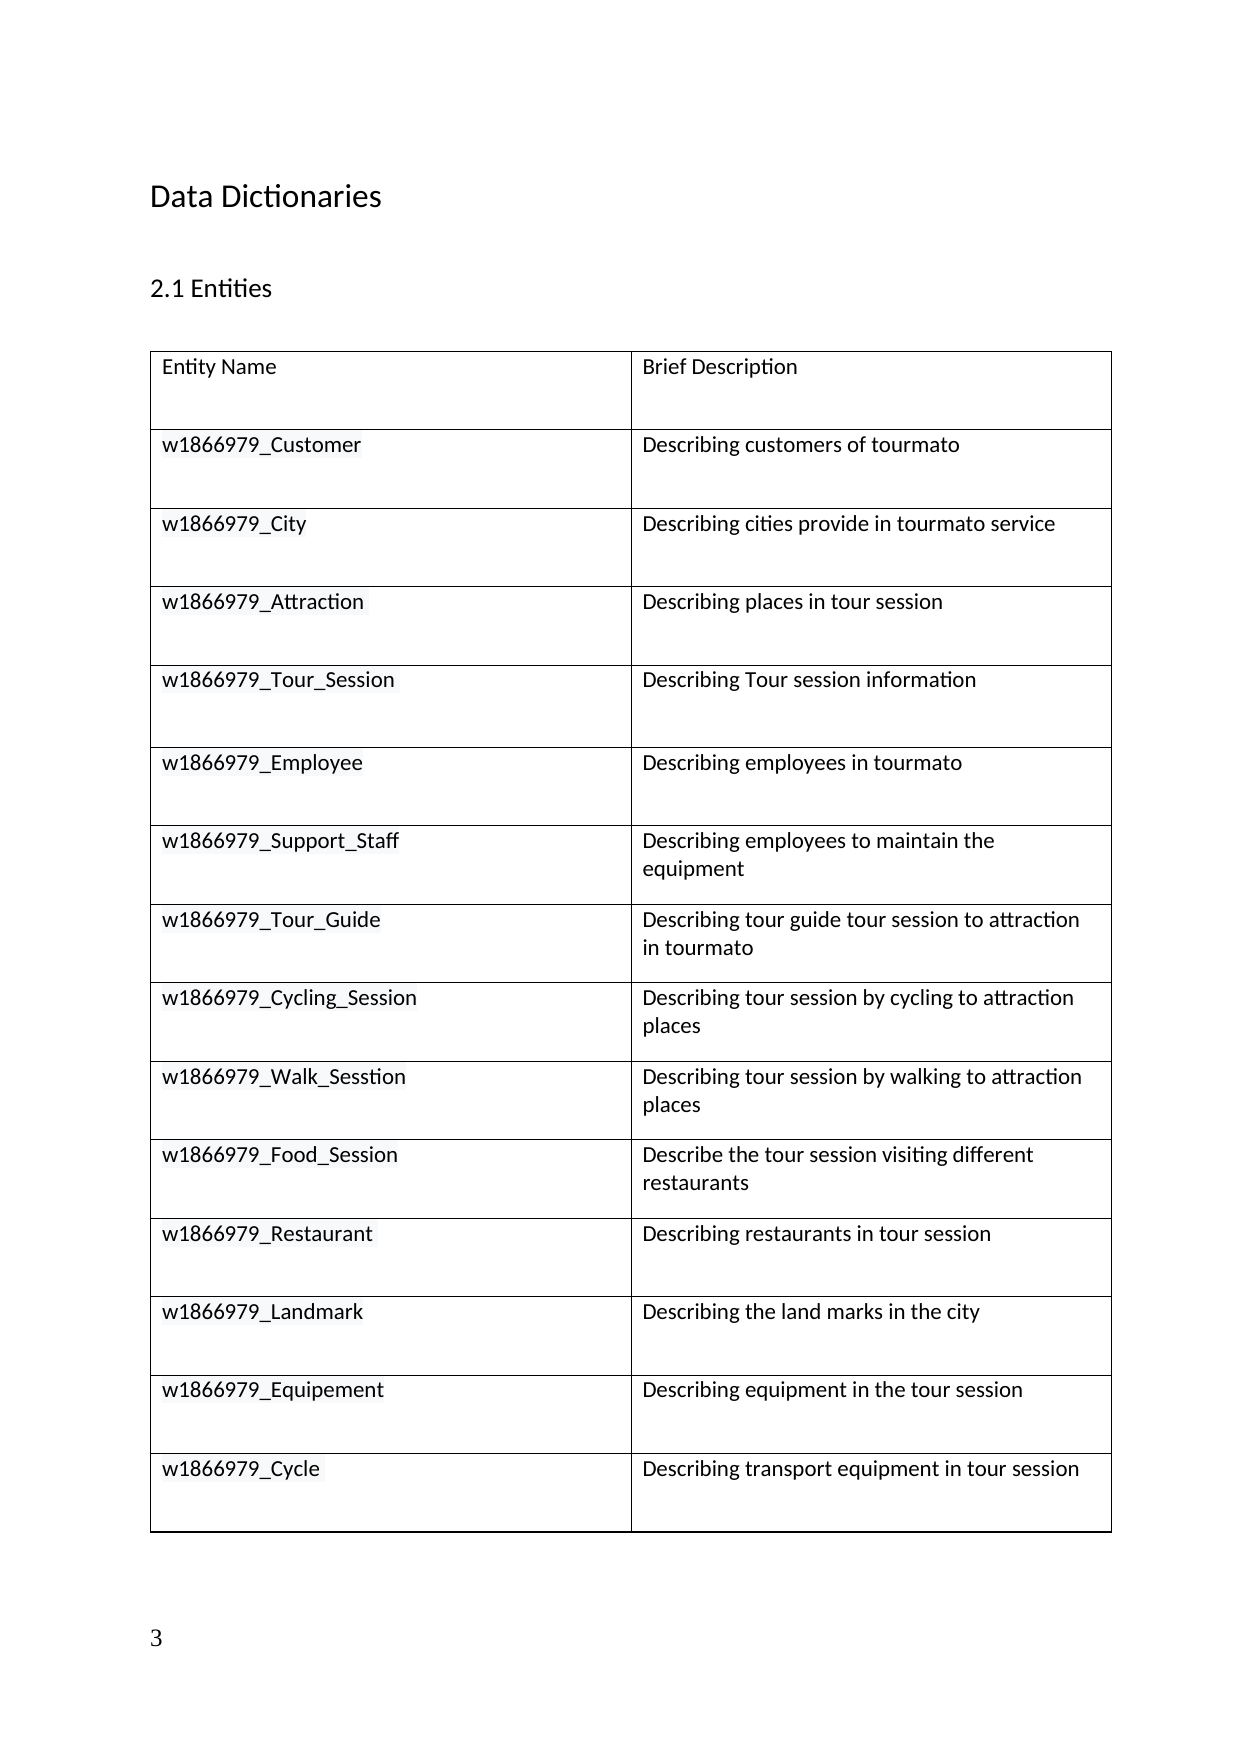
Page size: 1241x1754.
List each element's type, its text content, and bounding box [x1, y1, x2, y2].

table_cell Describing transport equipment in tour session [632, 1454, 1111, 1531]
table_cell w1866979_Attraction [151, 587, 631, 664]
table_cell w1866979_Tour_Guide [151, 905, 631, 982]
table_cell w1866979_Food_Session [151, 1140, 631, 1218]
table_cell Describe the tour session visiting different restaurants [632, 1140, 1111, 1218]
table_cell w1866979_Employee [151, 748, 631, 825]
table_cell Describing tour session by walking to attraction places [632, 1062, 1111, 1139]
table_cell w1866979_Tour_Session [151, 666, 631, 747]
table_cell Describing employees in tourmato [632, 748, 1111, 825]
table_header Brief Description [632, 352, 1111, 429]
table_cell Describing the land marks in the city [632, 1297, 1111, 1374]
table_cell w1866979_Equipement [151, 1376, 631, 1453]
table_cell Describing customers of tourmato [632, 430, 1111, 508]
table_cell w1866979_Walk_Sesstion [151, 1062, 631, 1139]
table_cell w1866979_Customer [151, 430, 631, 508]
table_cell w1866979_Restaurant [151, 1219, 631, 1296]
table_cell Describing tour session by cycling to attraction places [632, 983, 1111, 1061]
table_cell Describing Tour session information [632, 666, 1111, 747]
subtitle 2.1 Entities [150, 271, 1090, 304]
subtitle Data Dictionaries [150, 175, 1090, 216]
table_cell Describing equipment in the tour session [632, 1376, 1111, 1453]
table_cell w1866979_City [151, 509, 631, 586]
table_cell w1866979_Cycling_Session [151, 983, 631, 1061]
table_cell w1866979_Support_Staff [151, 826, 631, 904]
table_header Entity Name [151, 352, 631, 429]
table_cell w1866979_Landmark [151, 1297, 631, 1374]
table_cell w1866979_Cycle [151, 1454, 631, 1531]
table_cell Describing tour guide tour session to attraction in tourmato [632, 905, 1111, 982]
table_cell Describing places in tour session [632, 587, 1111, 664]
table_cell Describing employees to maintain the equipment [632, 826, 1111, 904]
table_cell Describing cities provide in tourmato service [632, 509, 1111, 586]
table_cell Describing restaurants in tour session [632, 1219, 1111, 1296]
